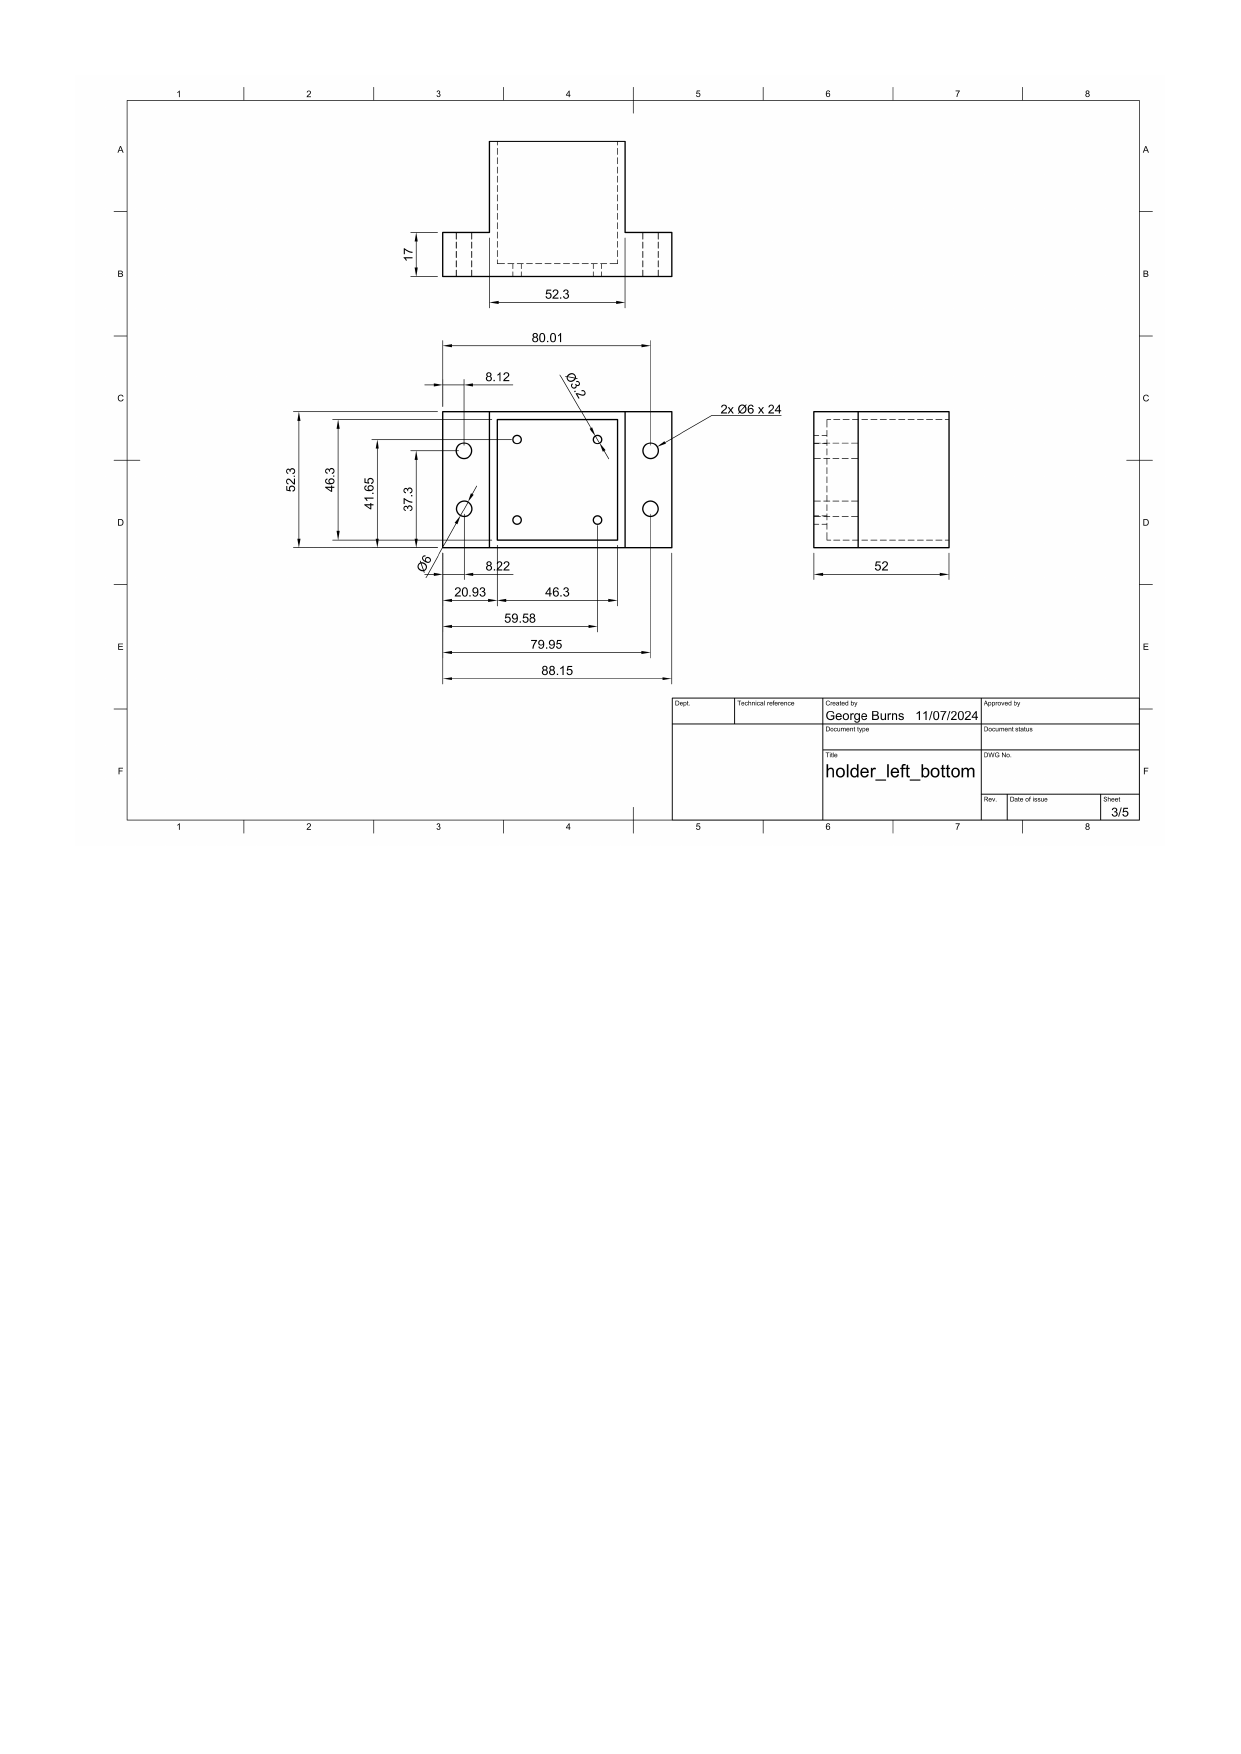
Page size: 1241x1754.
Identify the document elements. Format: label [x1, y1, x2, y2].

picture [75, 75, 1166, 846]
